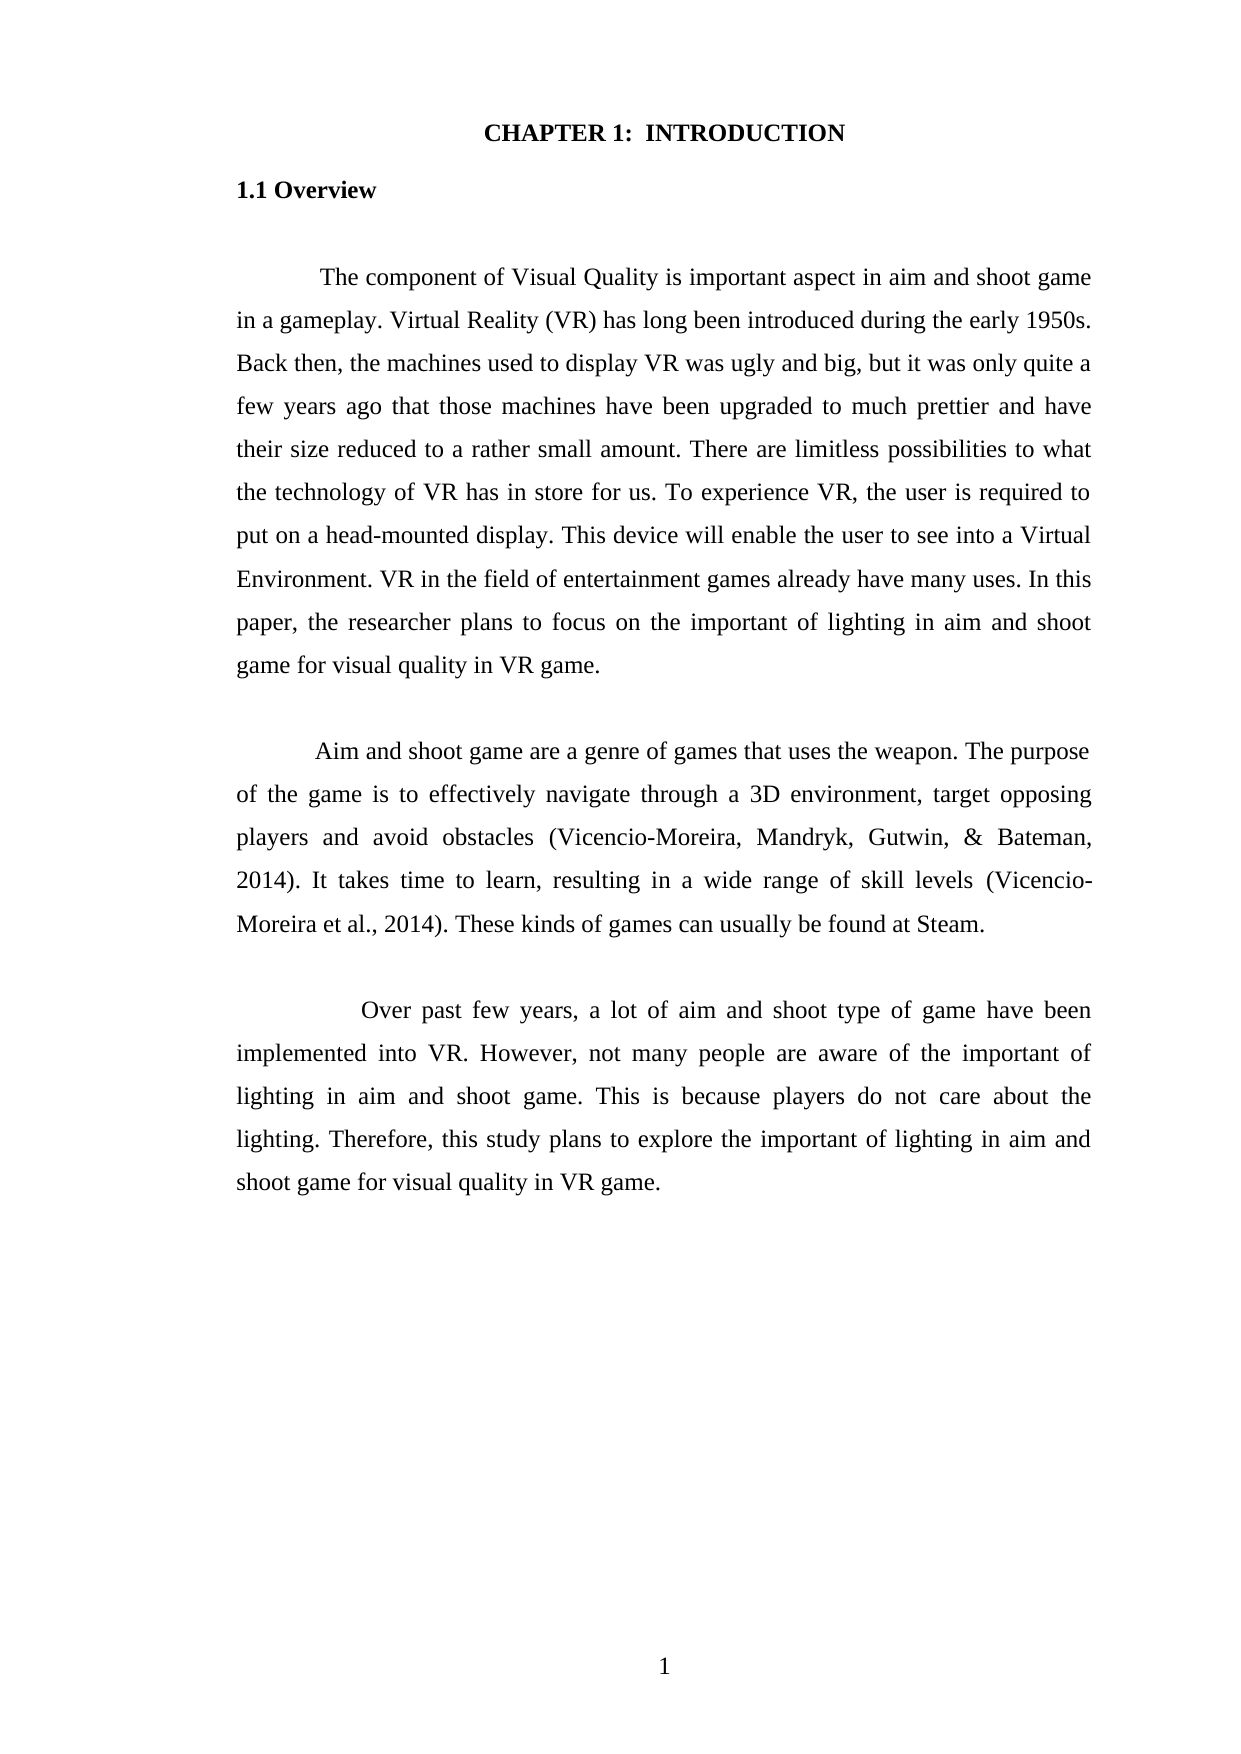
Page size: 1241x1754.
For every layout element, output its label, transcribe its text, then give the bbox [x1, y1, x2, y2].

text Over past few years, a lot of aim and shoot type of game have been implemented into VR. However, not many people are aware of the important of lighting in aim and shoot game. This is because players do not care about the lighting. Therefore, this study plans to explore the important of lighting in aim and shoot game for visual quality in VR game. [236, 995, 1092, 1196]
list Overview [236, 176, 1092, 204]
text Aim and shoot game are a genre of games that uses the weapon. The purpose of the game is to effectively navigate through a 3D environment, target opposing players and avoid obstacles (Vicencio-Moreira, Mandryk, Gutwin, & Bateman, 2014). It takes time to learn, resulting in a wide range of skill levels (Vicencio-Moreira et al., 2014). These kinds of games can usually be found at Steam. [236, 736, 1092, 937]
text The component of Visual Quality is important aspect in aim and shoot game in a gameplay. Virtual Reality (VR) has long been introduced during the early 1950s. Back then, the machines used to display VR was ugly and big, but it was only quite a few years ago that those machines have been upgraded to much prettier and have their size reduced to a rather small amount. There are limitless possibilities to what the technology of VR has in store for us. To experience VR, the user is required to put on a head-mounted display. This device will enable the user to see into a Virtual Environment. VR in the field of entertainment games already have many uses. In this paper, the researcher plans to focus on the important of lighting in aim and shoot game for visual quality in VR game. [236, 262, 1092, 679]
text CHAPTER 1: INTRODUCTION [236, 118, 1092, 147]
